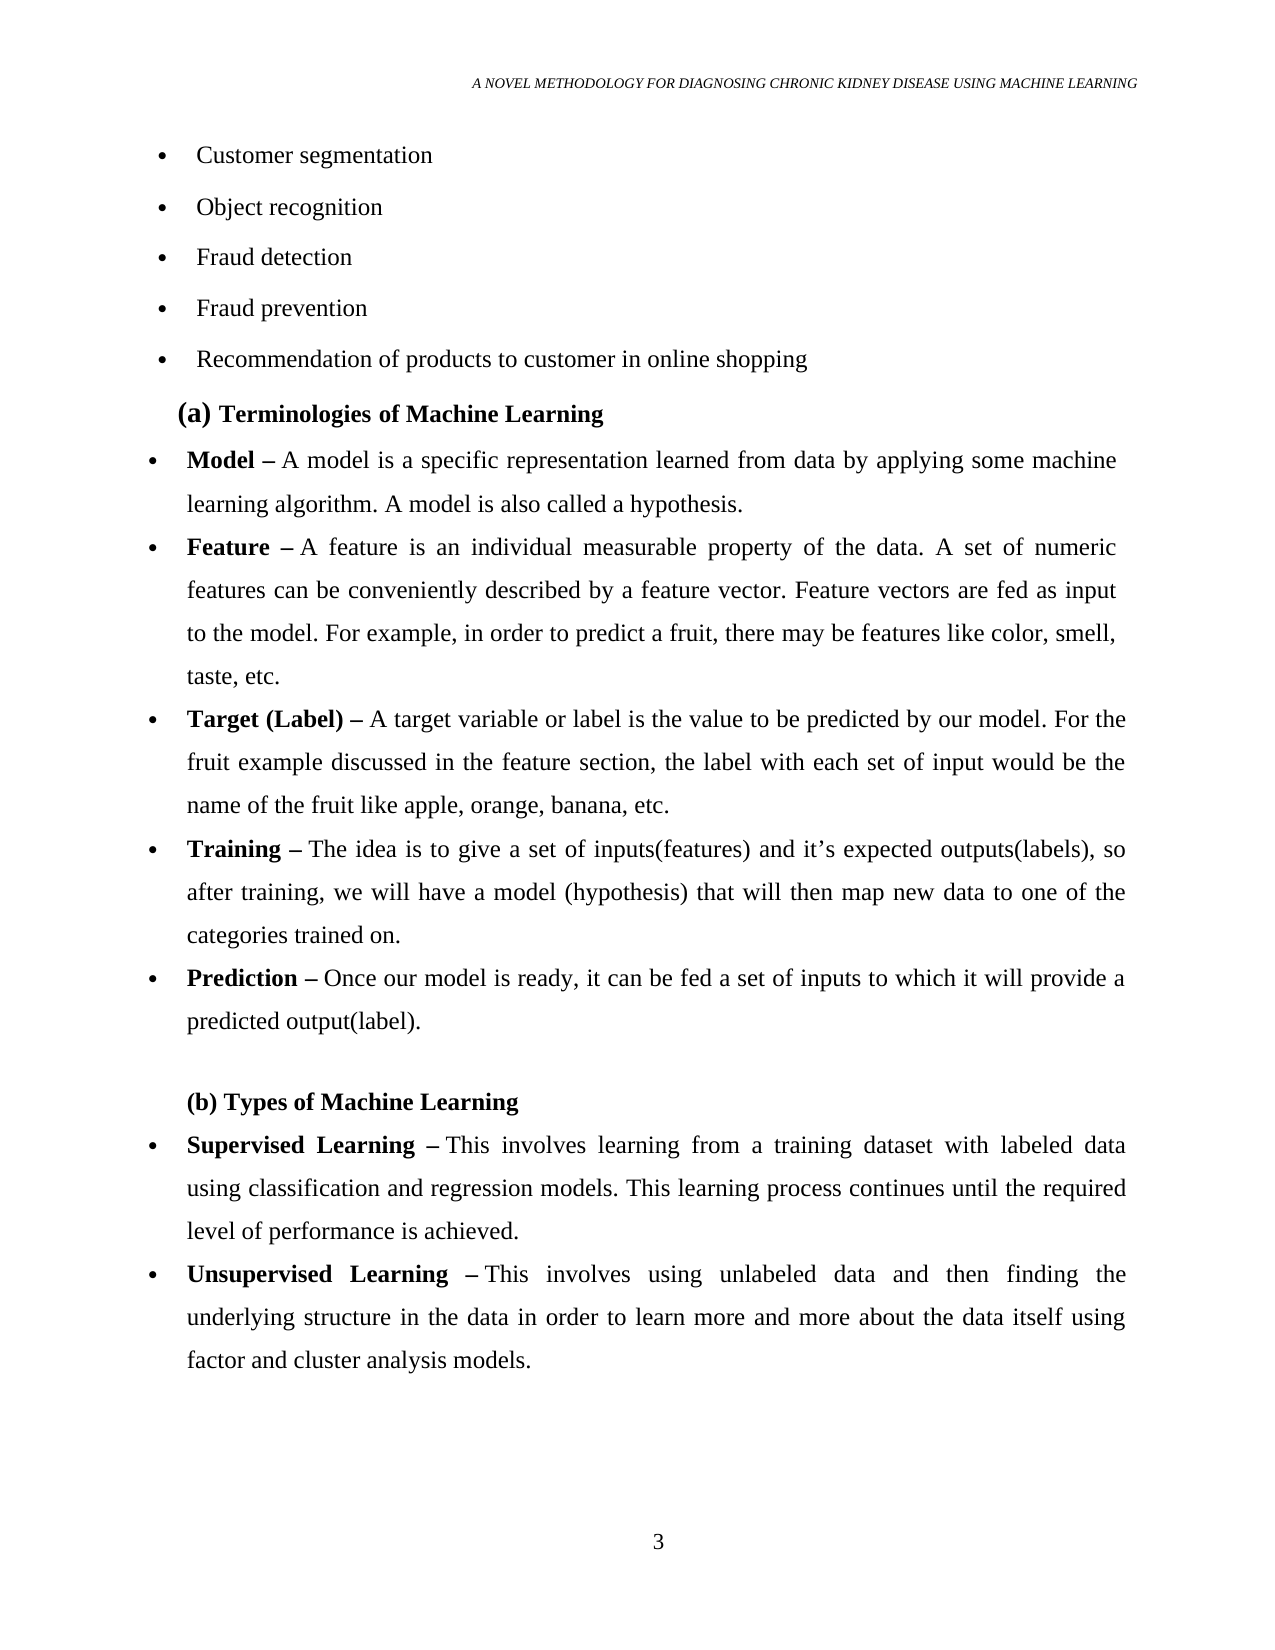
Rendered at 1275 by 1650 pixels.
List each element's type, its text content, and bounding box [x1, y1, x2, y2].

list Customer segmentation [158, 141, 1127, 169]
list Fraud prevention [158, 293, 1127, 322]
list Prediction – Once our model is ready, it can be fed a set of inputs to which it will provide a predicted output(label). [149, 963, 1127, 1035]
list Model – A model is a specific representation learned from data by applying some machine learning algorithm. A model is also called a hypothesis. [149, 446, 1117, 517]
subtitle (b) Types of Machine Learning [187, 1087, 1127, 1116]
list Fraud detection [158, 242, 1127, 271]
subtitle (a) Terminologies of Machine Learning [177, 395, 1117, 429]
list Object recognition [158, 192, 1127, 220]
list Target (Label) – A target variable or label is the value to be predicted by our model. For the fruit example discussed in the feature section, the label with each set of input would be the name of the fruit like apple, orange, banana, etc. [149, 704, 1127, 819]
list Supervised Learning – This involves learning from a training dataset with labeled data using classification and regression models. This learning process continues until the required level of performance is achieved. [149, 1130, 1127, 1245]
list Feature – A feature is an individual measurable property of the data. A set of numeric features can be conveniently described by a feature vector. Feature vectors are fed as input to the model. For example, in order to predict a fruit, there may be features like color, smell, taste, etc. [149, 532, 1117, 690]
list Recommendation of products to customer in online shopping [158, 344, 1127, 373]
list Training – The idea is to give a set of inputs(features) and it’s expected outputs(labels), so after training, we will have a model (hypothesis) that will then map new data to one of the categories trained on. [149, 834, 1127, 949]
list Unsupervised Learning – This involves using unlabeled data and then finding the underlying structure in the data in order to learn more and more about the data itself using factor and cluster analysis models. [149, 1259, 1127, 1374]
